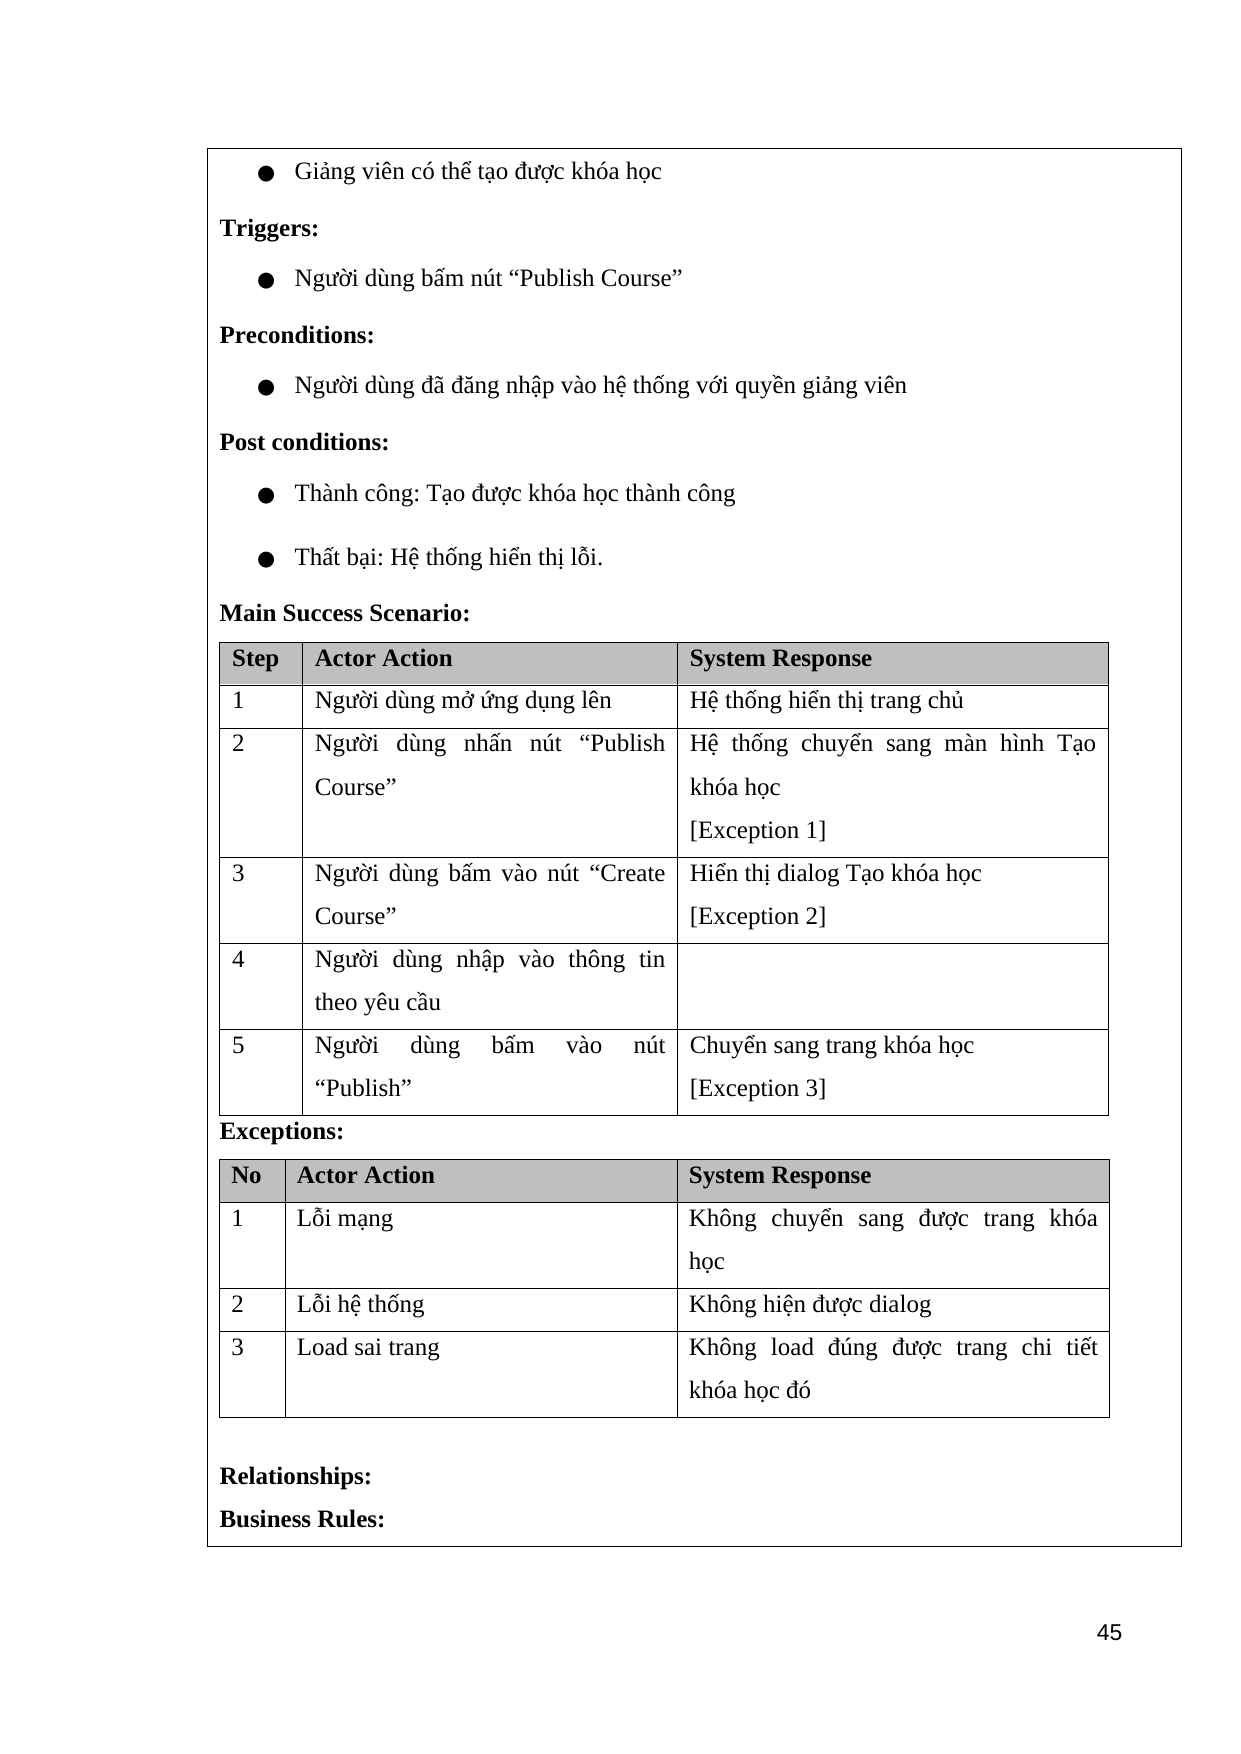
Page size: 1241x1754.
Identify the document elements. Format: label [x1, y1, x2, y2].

table_cell [208, 149, 1181, 1546]
